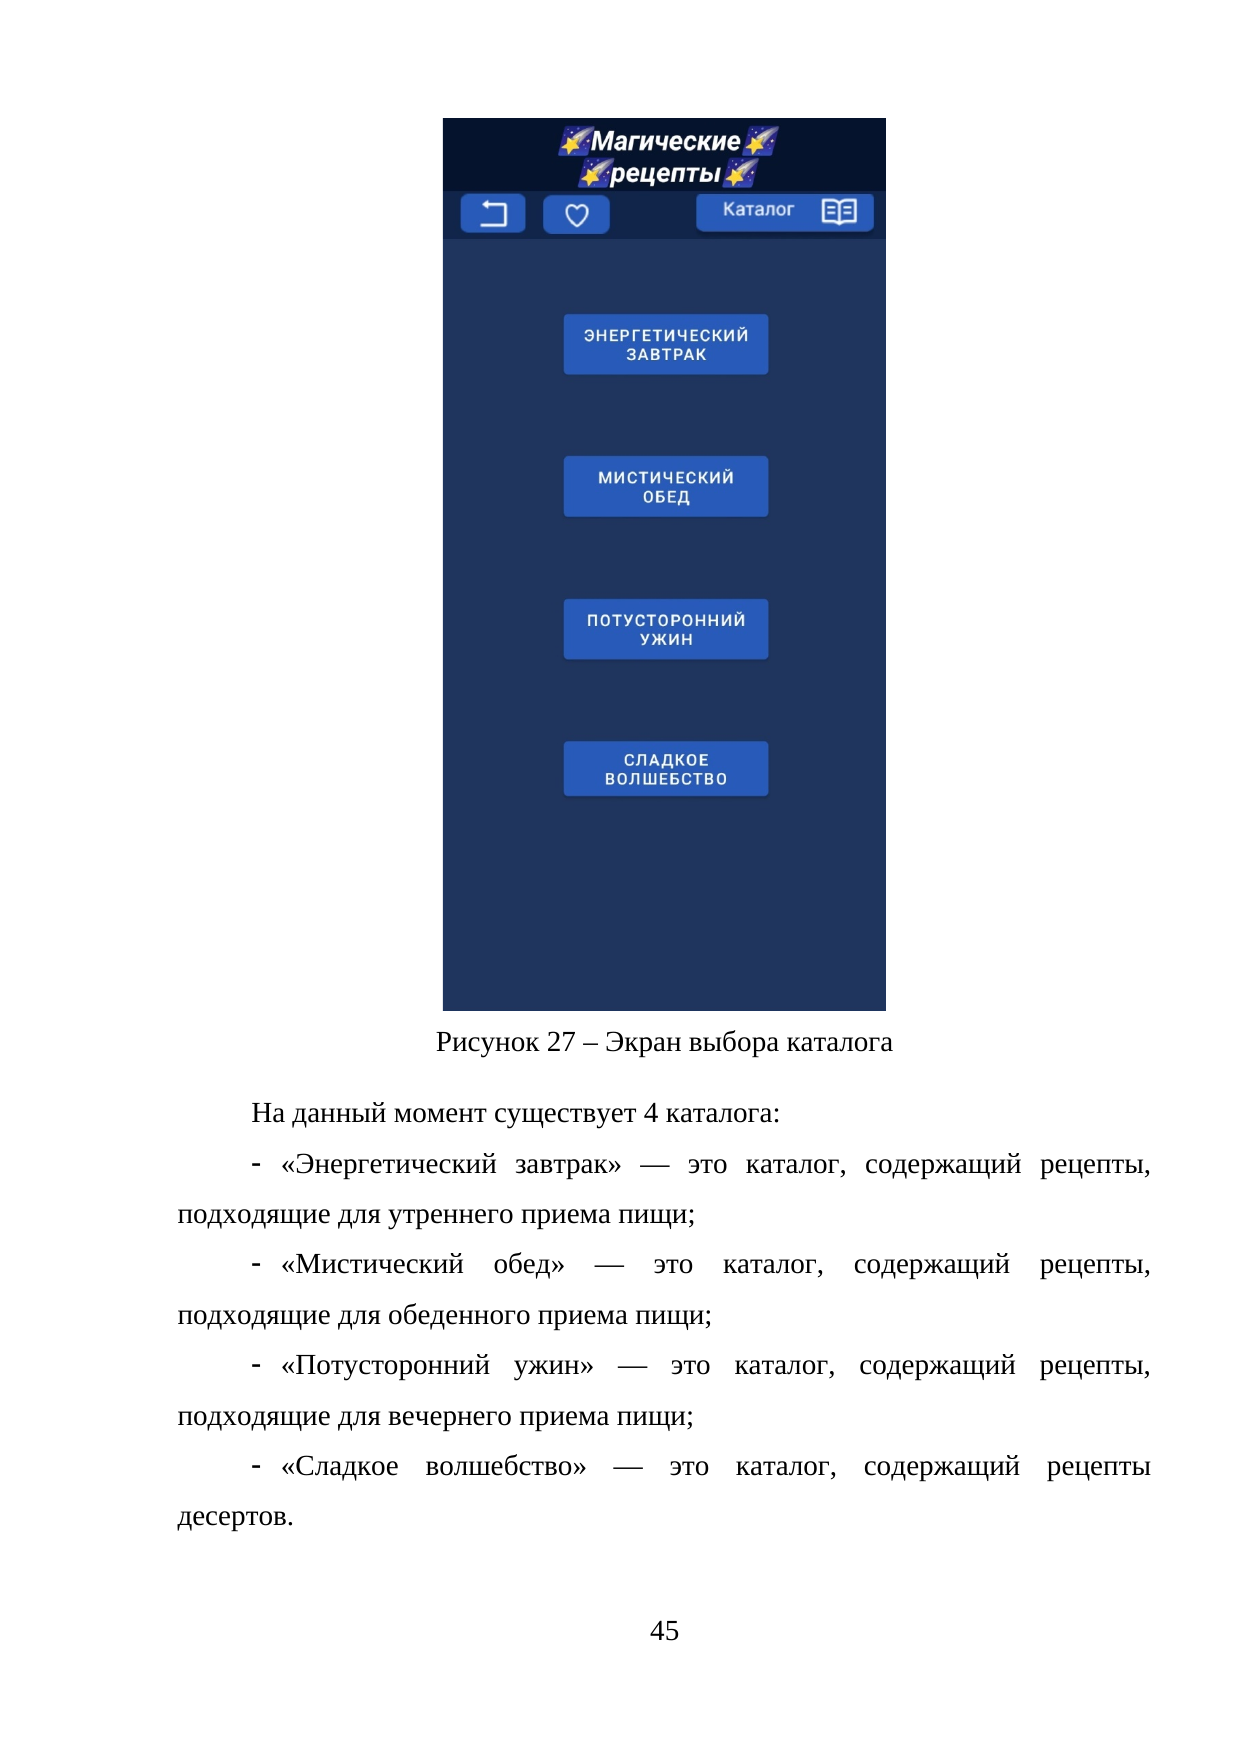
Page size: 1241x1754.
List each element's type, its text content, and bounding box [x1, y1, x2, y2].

list «Потусторонний ужин» — это каталог, содержащий рецепты, подходящие для вечернего приема пищи; [177, 1347, 1152, 1431]
list «Энергетический завтрак» — это каталог, содержащий рецепты, подходящие для утреннего приема пищи; [177, 1146, 1152, 1230]
list «Сладкое волшебство» — это каталог, содержащий рецепты десертов. [177, 1448, 1152, 1532]
text На данный момент существует 4 каталога: [177, 1095, 1152, 1129]
picture [442, 118, 886, 1011]
list «Мистический обед» — это каталог, содержащий рецепты, подходящие для обеденного приема пищи; [177, 1246, 1152, 1330]
